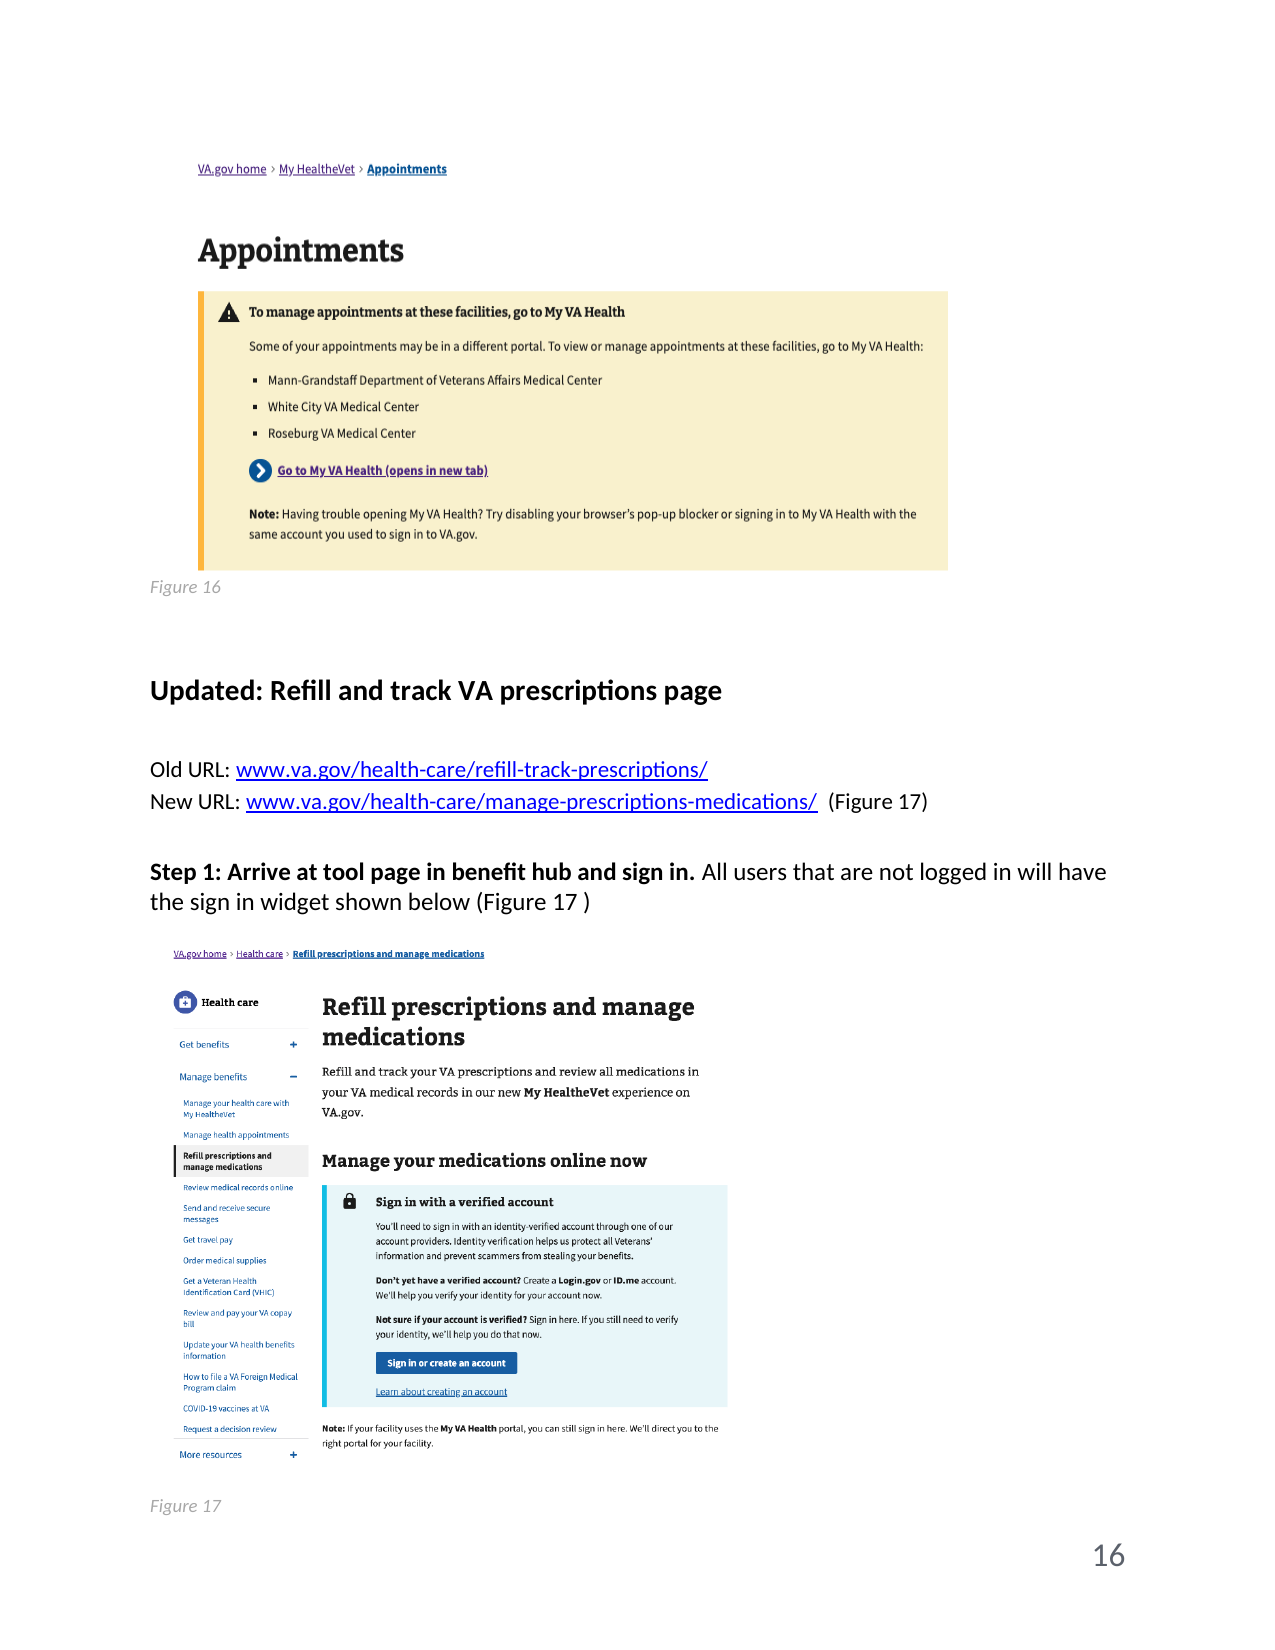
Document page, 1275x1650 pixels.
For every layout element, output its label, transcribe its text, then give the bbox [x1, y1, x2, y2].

text Figure 16 [150, 575, 1125, 598]
picture [150, 150, 972, 576]
text Old URL: www.va.gov/health-care/refill-track-prescriptions/ [150, 755, 1125, 783]
text Figure 17 [150, 1494, 1125, 1517]
text New URL: www.va.gov/health-care/manage-prescriptions-medications/ (Figure 17) [150, 787, 1125, 815]
picture [150, 943, 804, 1468]
subtitle Updated: Refill and track VA prescriptions page [150, 672, 1125, 707]
text Step 1: Arrive at tool page in benefit hub and sign in. All users that are not logged in will have the sign in widget shown below (Figure 17 ) [150, 856, 1125, 917]
